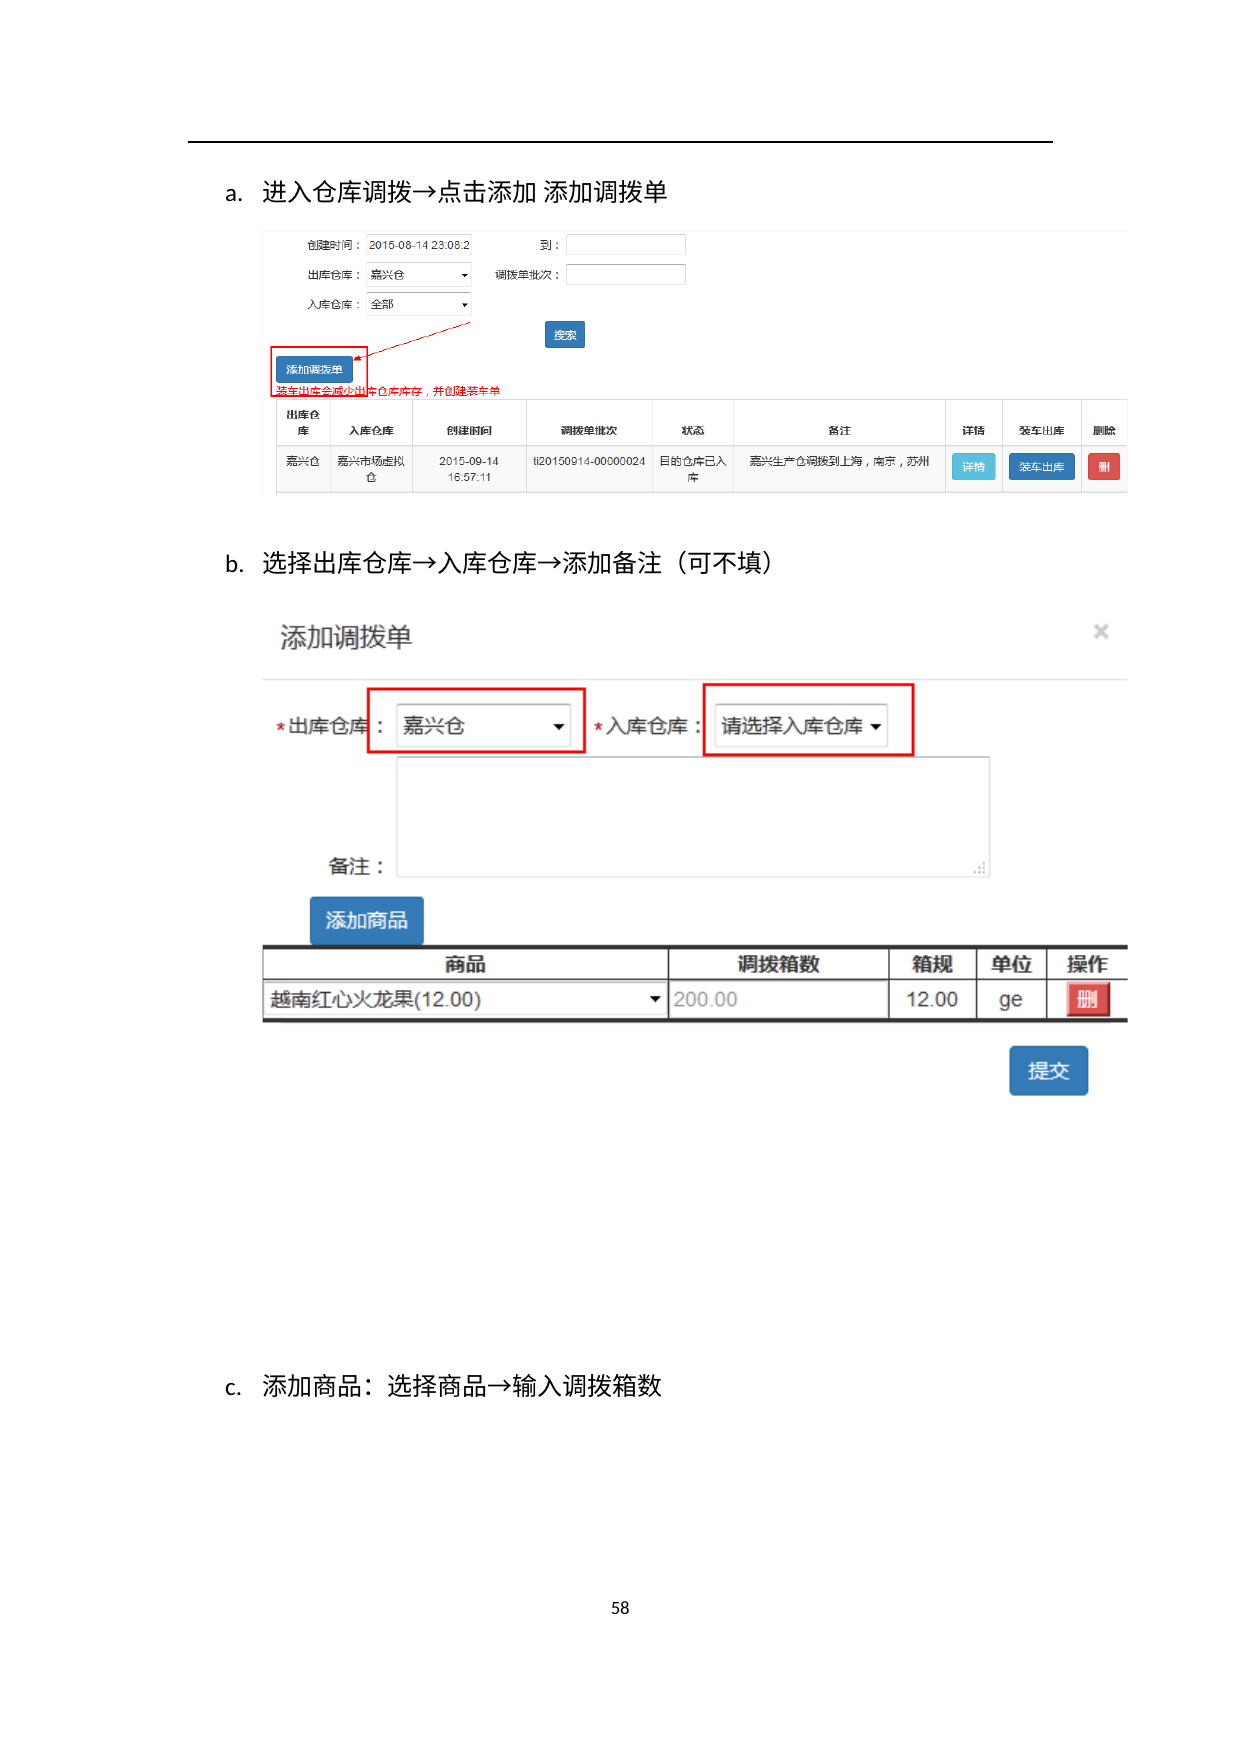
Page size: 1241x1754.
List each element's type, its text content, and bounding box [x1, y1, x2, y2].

picture [262, 600, 1128, 1128]
picture [262, 230, 1128, 496]
list 添加商品：选择商品→输入调拨箱数 [225, 1352, 1053, 1417]
list 选择出库仓库→入库仓库→添加备注（可不填） [225, 529, 1053, 594]
list 进入仓库调拨→点击添加 添加调拨单 [225, 158, 1053, 223]
